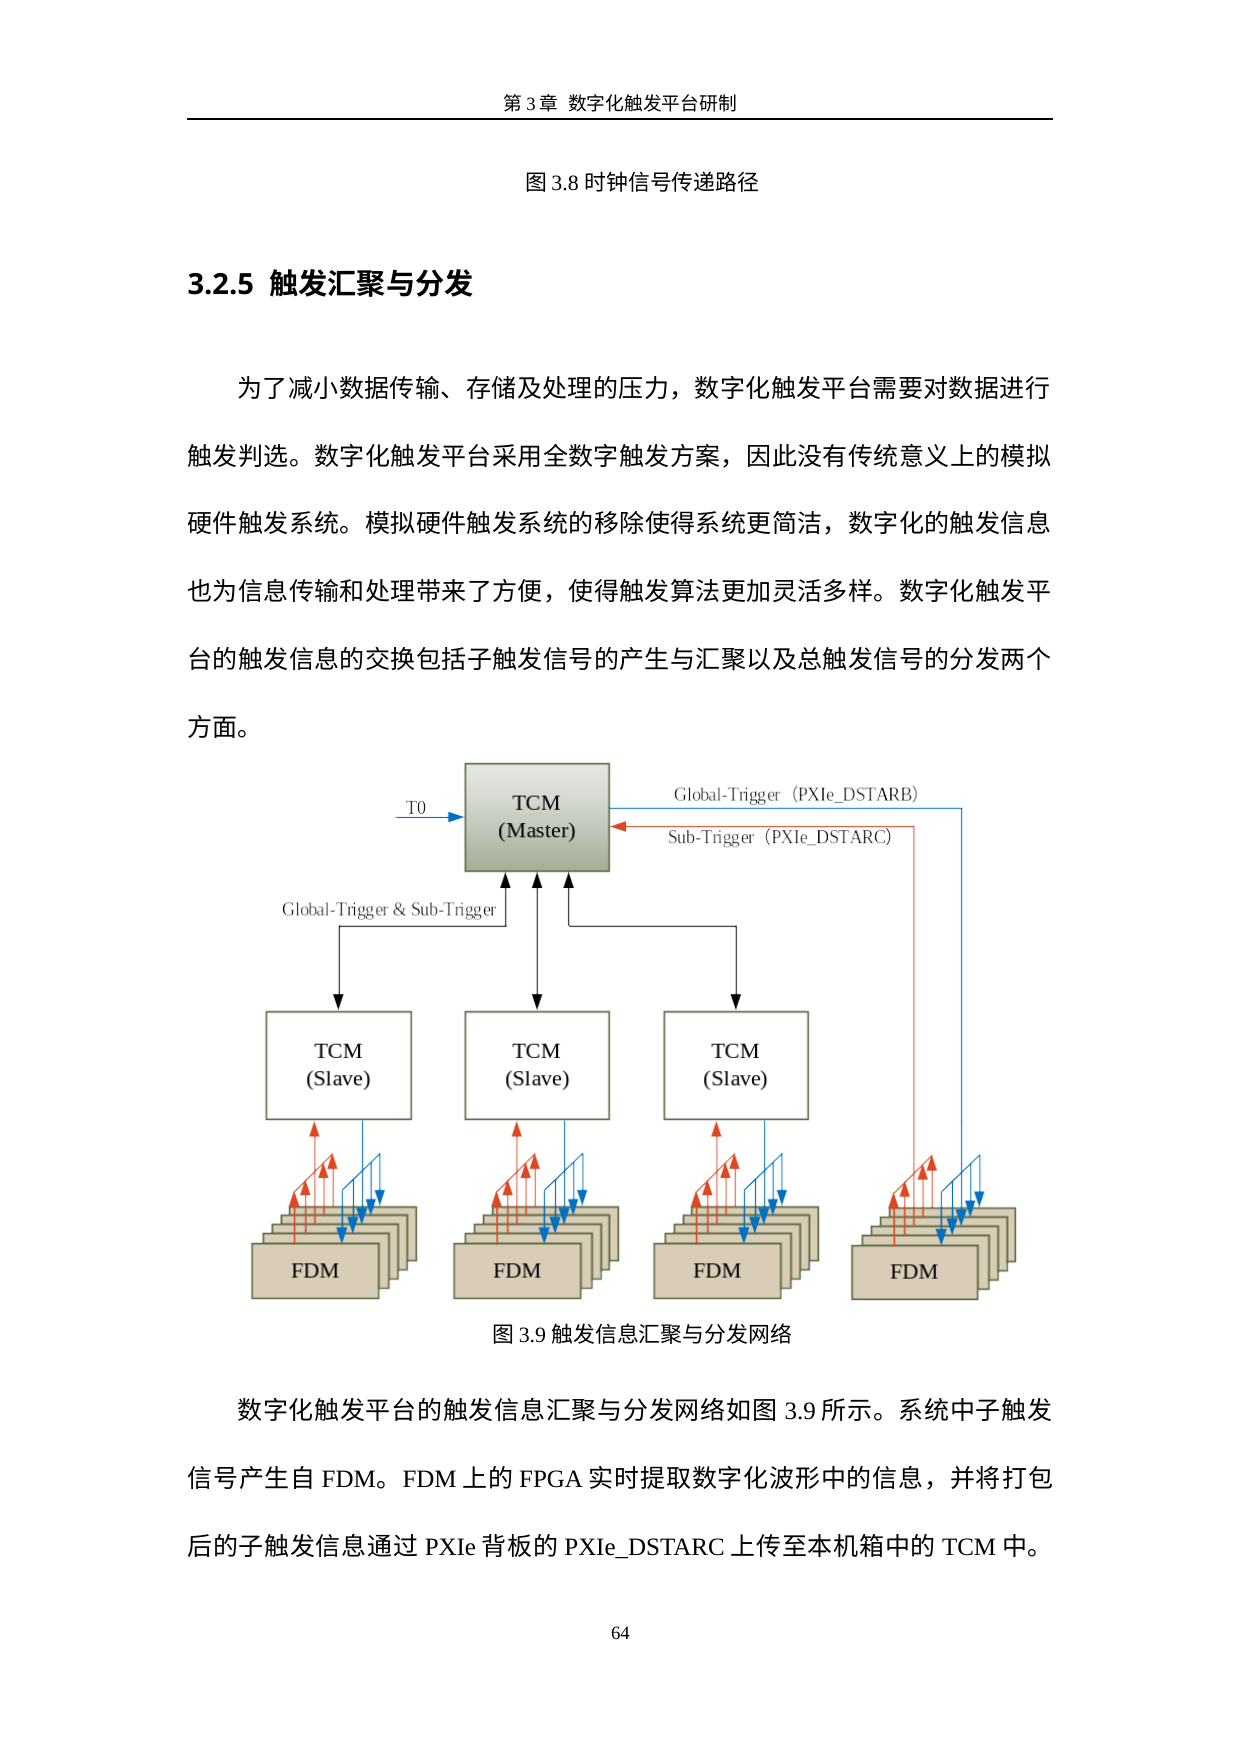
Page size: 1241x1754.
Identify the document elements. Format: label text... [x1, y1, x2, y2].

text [187, 1374, 1053, 1578]
subtitle 3.2.5 触发汇聚与分发 [187, 248, 1053, 316]
text 图3.9 触发信息汇聚与分发网络 [187, 1316, 1053, 1349]
text 图3.8 时钟信号传递路径 [187, 164, 1053, 198]
text 为了减小数据传输、存储及处理的压力，数字化触发平台需要对数据进行触发判选。数字化触发平台采用全数字触发方案，因此没有传统意义上的模拟硬件触发系统。模拟硬件触发系统的移除使得系统更简洁，数字化的触发信息也为信息传输和处理带来了方便，使得触发算法更加灵活多样。数字化触发平台的触发信息的交换包括子触发信号的产生与汇聚以及总触发信号的分发两个方面。 [187, 352, 1053, 760]
